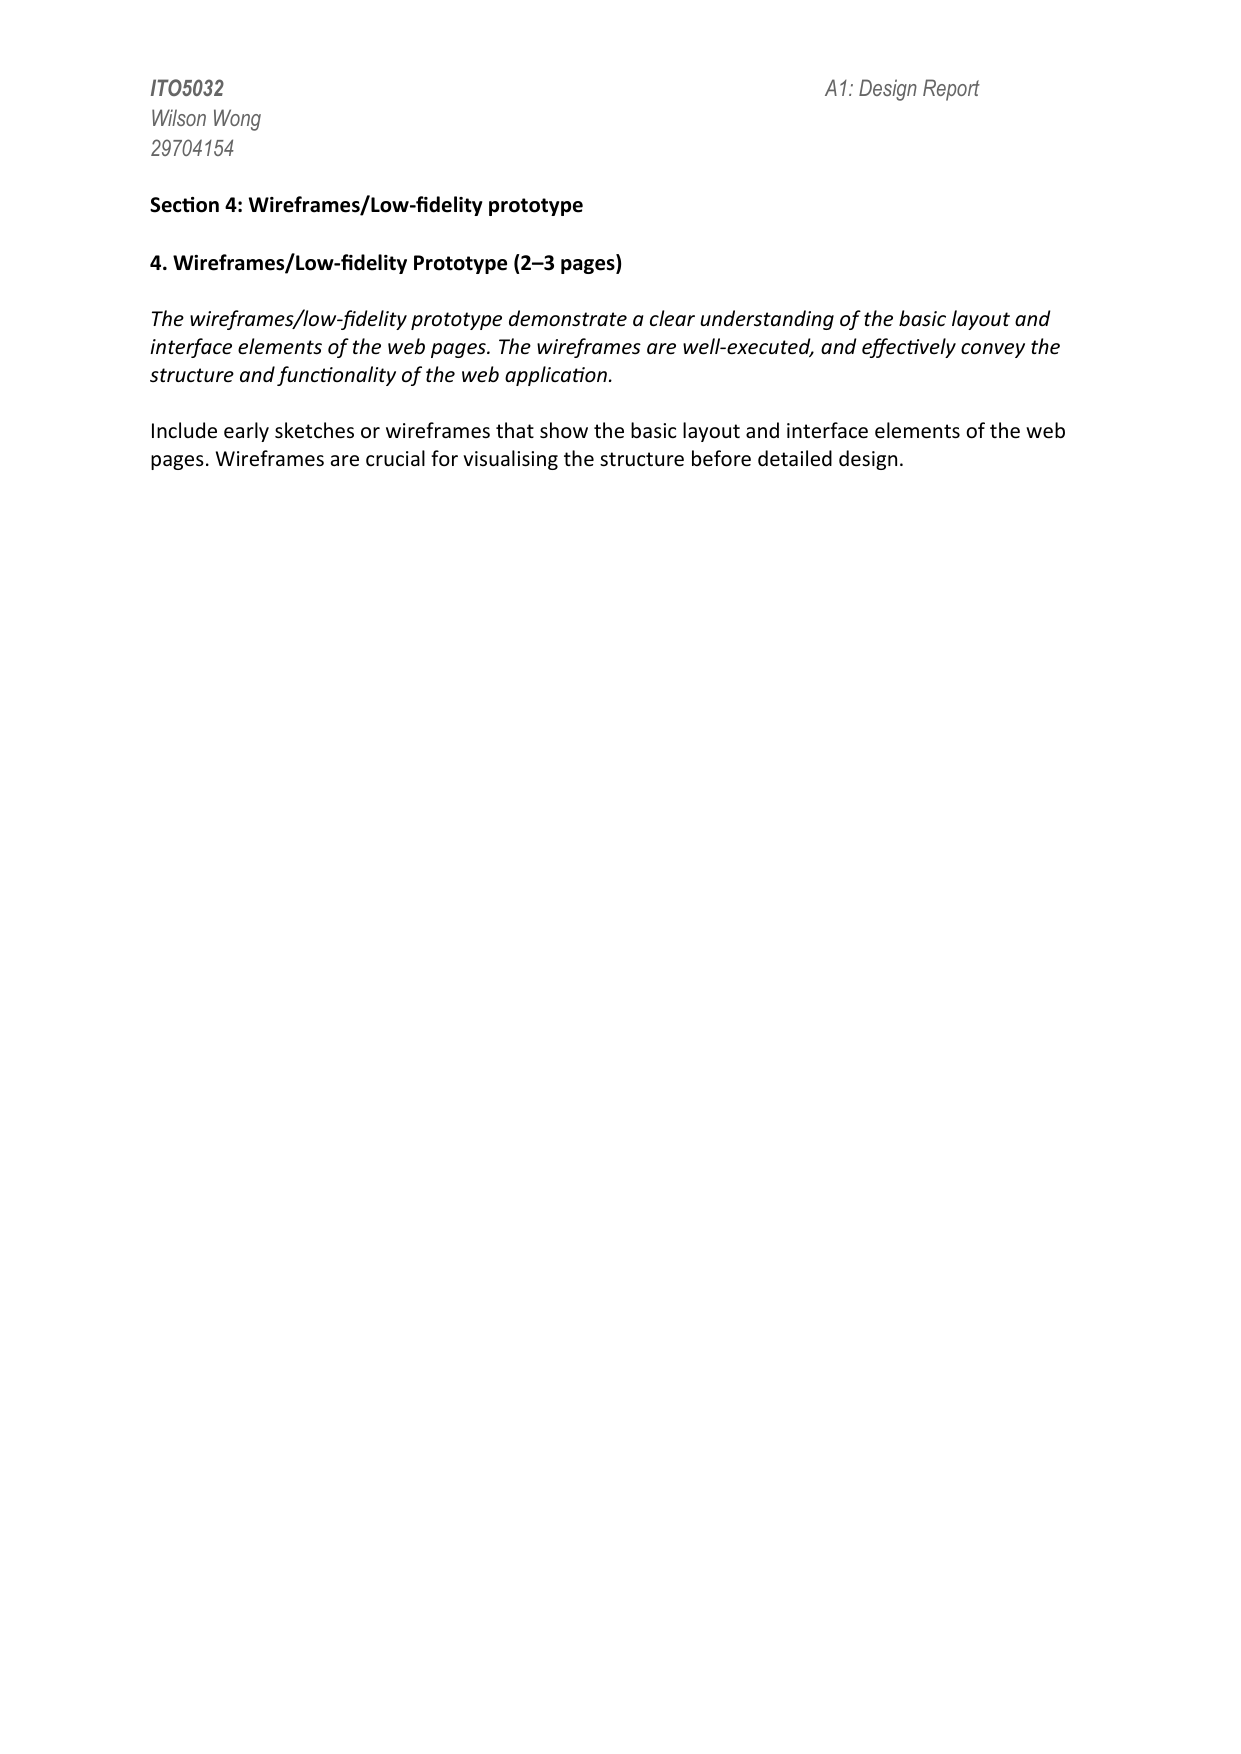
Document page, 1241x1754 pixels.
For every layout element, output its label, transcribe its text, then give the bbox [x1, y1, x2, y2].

text 4. Wireframes/Low-fidelity Prototype (2–3 pages) [150, 248, 1090, 276]
text Include early sketches or wireframes that show the basic layout and interface elements of the web pages. Wireframes are crucial for visualising the structure before detailed design. [150, 416, 1090, 472]
text The wireframes/low-fidelity prototype demonstrate a clear understanding of the basic layout and interface elements of the web pages. The wireframes are well-executed, and effectively convey the structure and functionality of the web application. [150, 304, 1090, 388]
subtitle Section 4: Wireframes/Low-fidelity prototype [150, 191, 1090, 219]
